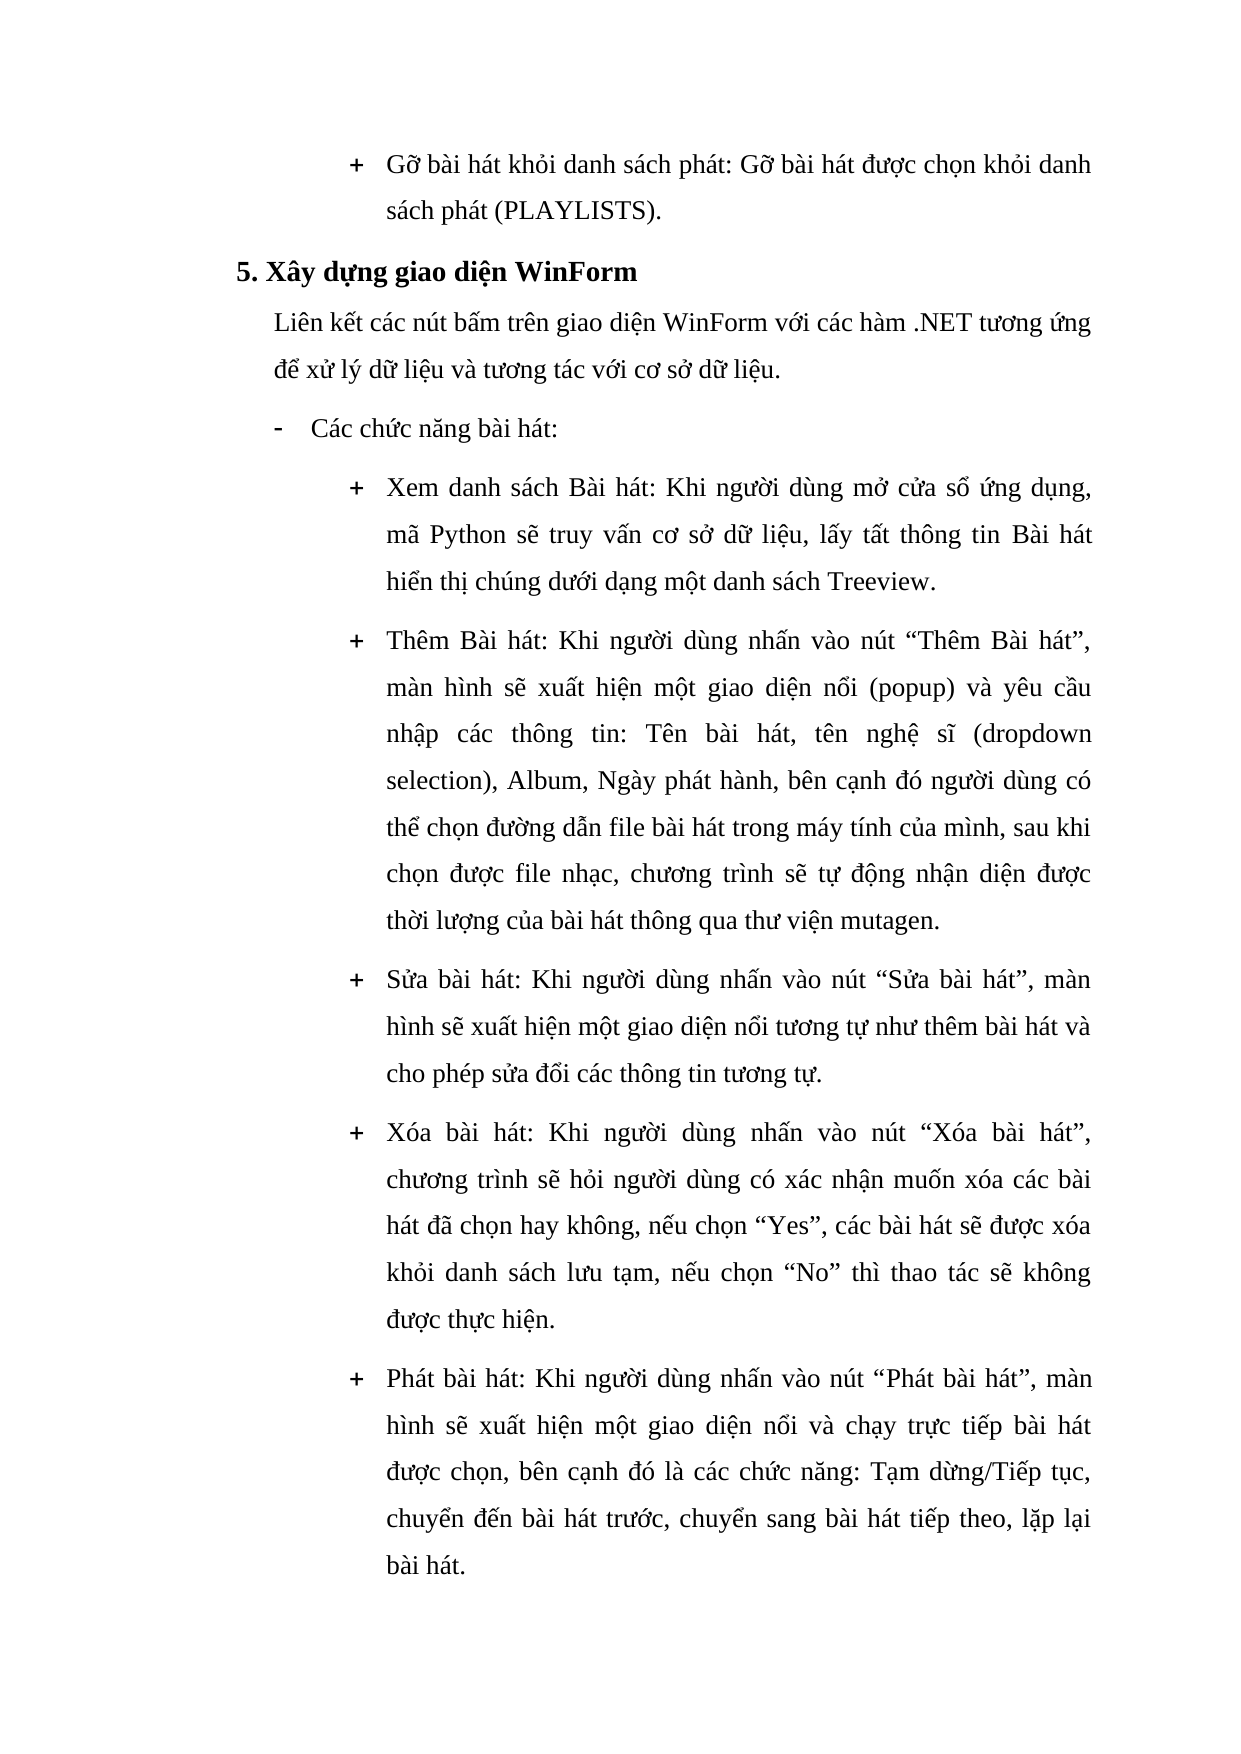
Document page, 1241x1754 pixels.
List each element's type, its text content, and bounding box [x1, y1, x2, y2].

list Xóa bài hát: Khi người dùng nhấn vào nút “Xóa bài hát”, chương trình sẽ hỏi người dùng có xác nhận muốn xóa các bài hát đã chọn hay không, nếu chọn “Yes”, các bài hát sẽ được xóa khỏi danh sách lưu tạm, nếu chọn “No” thì thao tác sẽ không được thực hiện. [349, 1116, 1092, 1334]
text Các chức năng bài hát: [273, 412, 1092, 443]
list Gỡ bài hát khỏi danh sách phát: Gỡ bài hát được chọn khỏi danh sách phát (PLAYLISTS). [349, 148, 1092, 226]
subtitle 5. Xây dựng giao diện WinForm [236, 254, 1092, 287]
list Xem danh sách Bài hát: Khi người dùng mở cửa sổ ứng dụng, mã Python sẽ truy vấn cơ sở dữ liệu, lấy tất thông tin Bài hát hiển thị chúng dưới dạng một danh sách Treeview. [349, 472, 1092, 596]
list Liên kết các nút bấm trên giao diện WinForm với các hàm .NET tương ứng để xử lý dữ liệu và tương tác với cơ sở dữ liệu. [273, 306, 1092, 384]
list Phát bài hát: Khi người dùng nhấn vào nút “Phát bài hát”, màn hình sẽ xuất hiện một giao diện nổi và chạy trực tiếp bài hát được chọn, bên cạnh đó là các chức năng: Tạm dừng/Tiếp tục, chuyển đến bài hát trước, chuyển sang bài hát tiếp theo, lặp lại bài hát. [349, 1362, 1092, 1580]
list Thêm Bài hát: Khi người dùng nhấn vào nút “Thêm Bài hát”, màn hình sẽ xuất hiện một giao diện nổi (popup) và yêu cầu nhập các thông tin: Tên bài hát, tên nghệ sĩ (dropdown selection), Album, Ngày phát hành, bên cạnh đó người dùng có thể chọn đường dẫn file bài hát trong máy tính của mình, sau khi chọn được file nhạc, chương trình sẽ tự động nhận diện được thời lượng của bài hát thông qua thư viện mutagen. [349, 624, 1092, 935]
list Sửa bài hát: Khi người dùng nhấn vào nút “Sửa bài hát”, màn hình sẽ xuất hiện một giao diện nổi tương tự như thêm bài hát và cho phép sửa đổi các thông tin tương tự. [349, 963, 1092, 1088]
